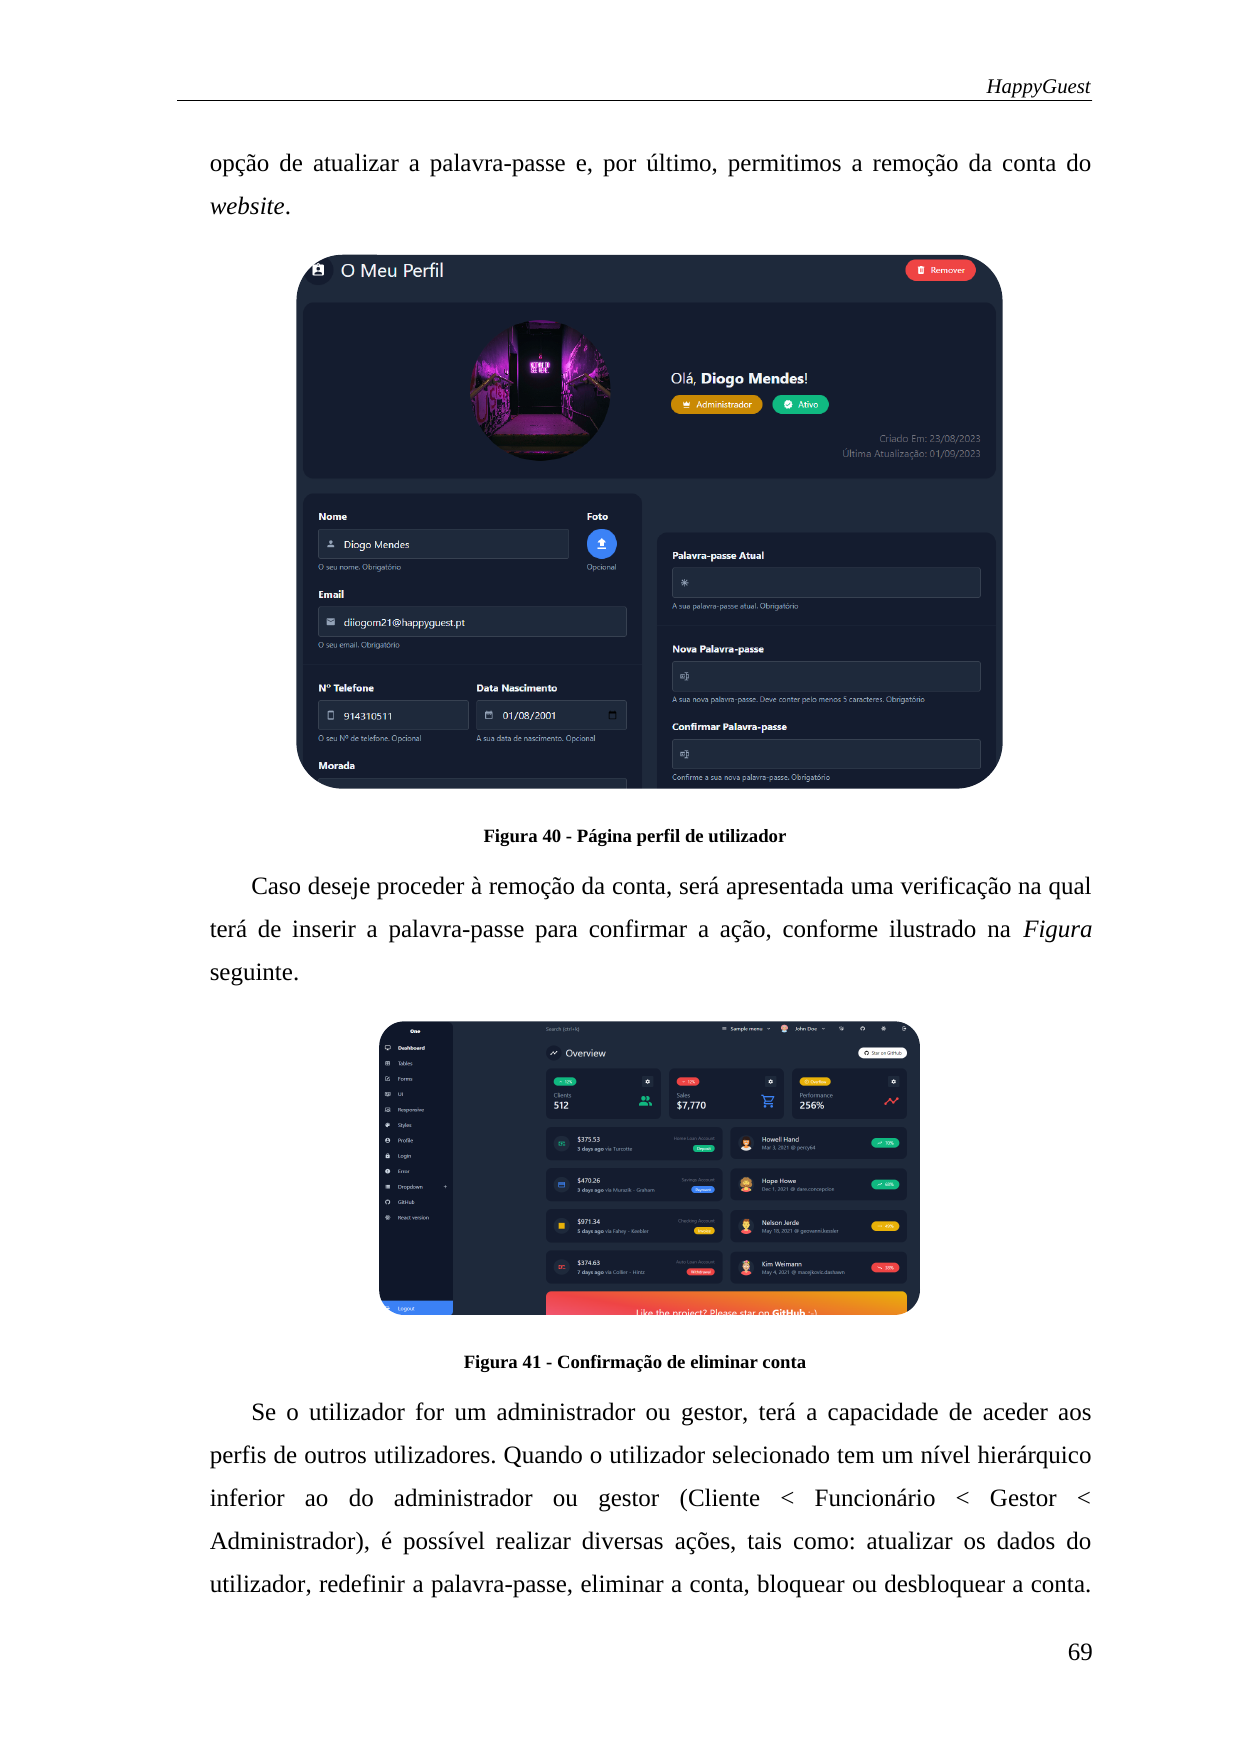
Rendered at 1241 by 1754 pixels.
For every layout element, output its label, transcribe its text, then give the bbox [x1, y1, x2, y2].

picture [379, 1021, 921, 1315]
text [209, 1397, 1092, 1598]
picture [296, 254, 1003, 789]
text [209, 148, 1092, 219]
text Figura 41 - Confirmação de eliminar conta [177, 1351, 1092, 1372]
text Figura 40 - Página perfil de utilizador [177, 824, 1092, 846]
text Caso deseje proceder à remoção da conta, será apresentada uma verificação na qual terá de inserir a palavra-passe para confirmar a ação, conforme ilustrado na Figura seguinte. [209, 871, 1092, 986]
